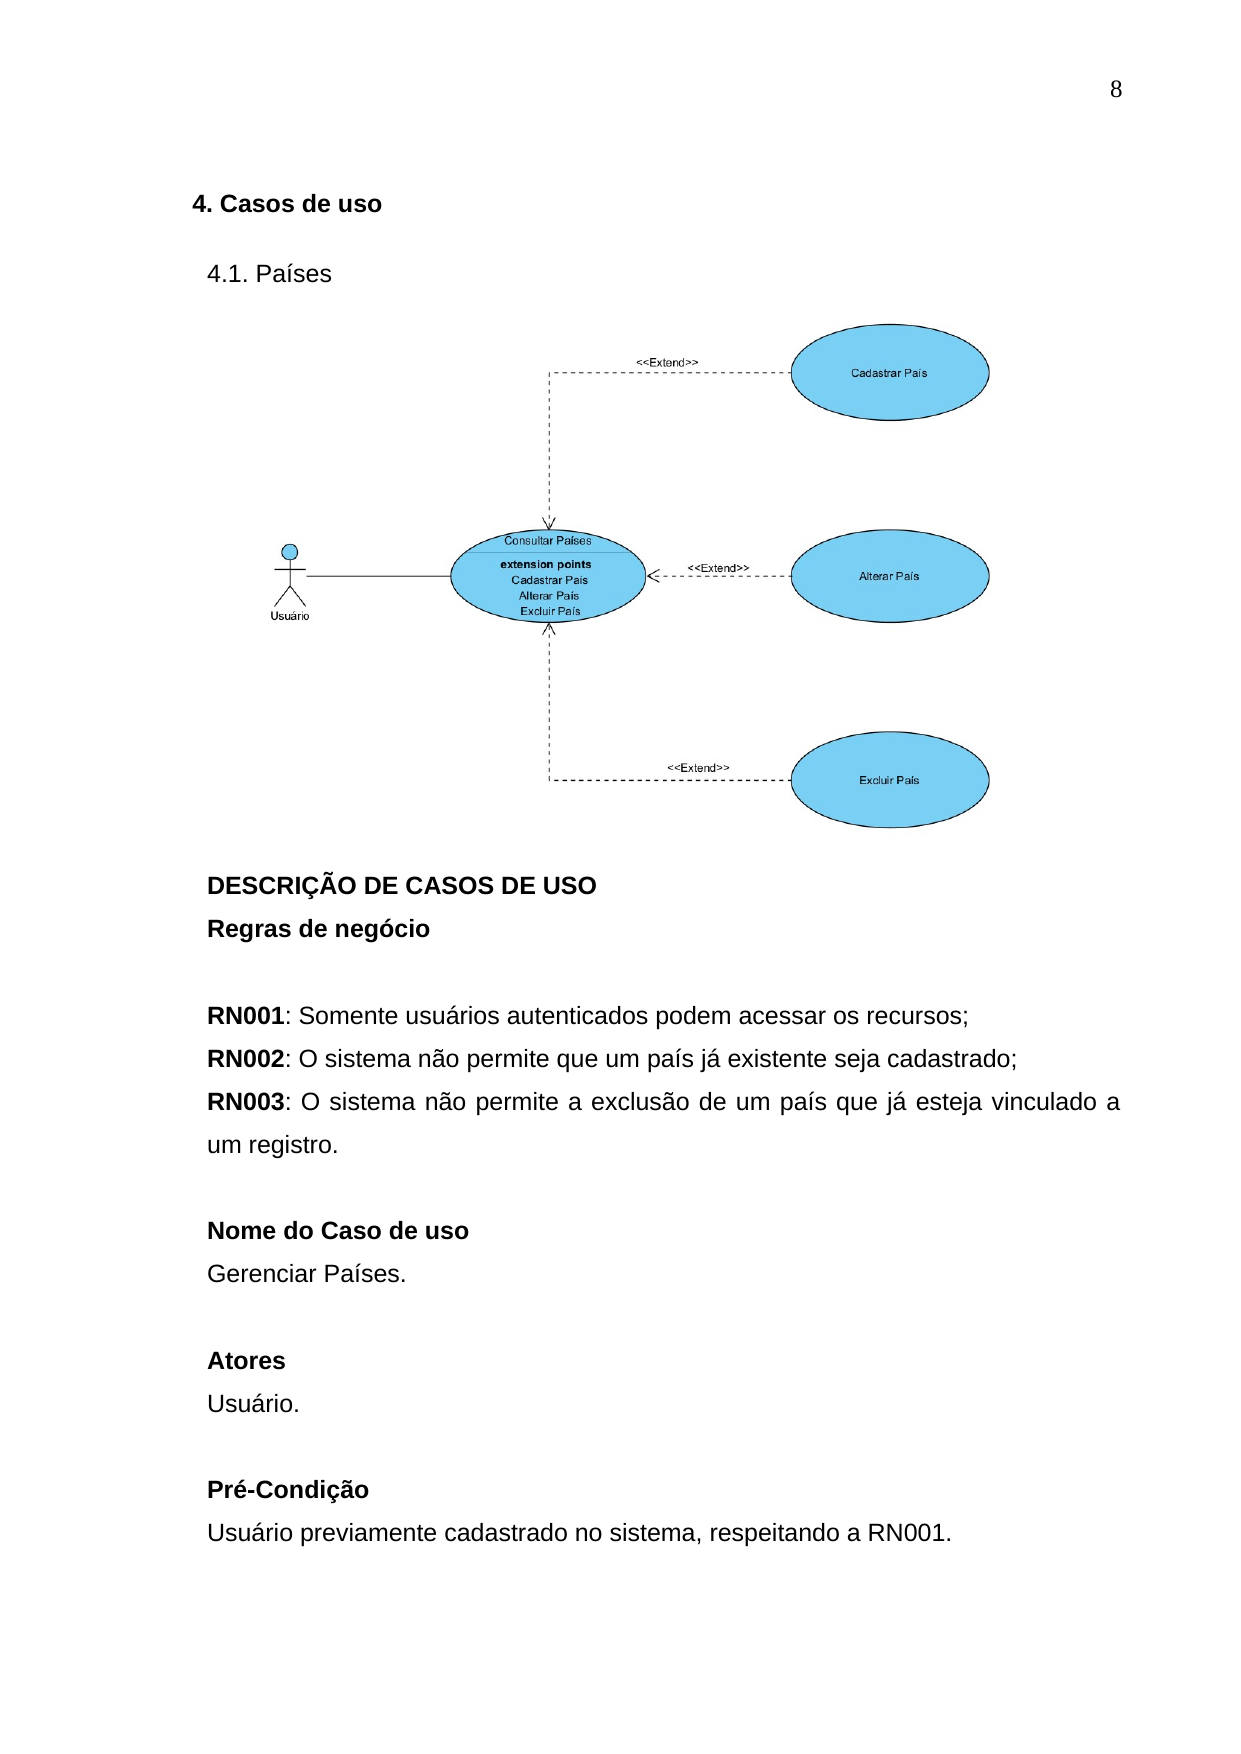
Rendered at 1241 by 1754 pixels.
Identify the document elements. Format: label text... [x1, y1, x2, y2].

subtitle 4.1. Países [207, 259, 1122, 287]
text Regras de negócio [207, 914, 1122, 943]
picture [206, 300, 1150, 857]
text Atores [207, 1346, 1122, 1374]
subtitle 4. Casos de uso [192, 189, 1122, 217]
text Gerenciar Países. [207, 1259, 1122, 1288]
text RN002: O sistema não permite que um país já existente seja cadastrado; [207, 1044, 1122, 1073]
text Pré-Condição [207, 1475, 1122, 1504]
text Nome do Caso de uso [207, 1216, 1122, 1245]
text DESCRIÇÃO DE CASOS DE USO [207, 871, 1122, 900]
text RN003: O sistema não permite a exclusão de um país que já esteja vinculado a um registro. [207, 1087, 1122, 1159]
text Usuário previamente cadastrado no sistema, respeitando a RN001. [207, 1518, 1122, 1547]
text Usuário. [207, 1389, 1122, 1418]
text RN001: Somente usuários autenticados podem acessar os recursos; [207, 1001, 1122, 1029]
